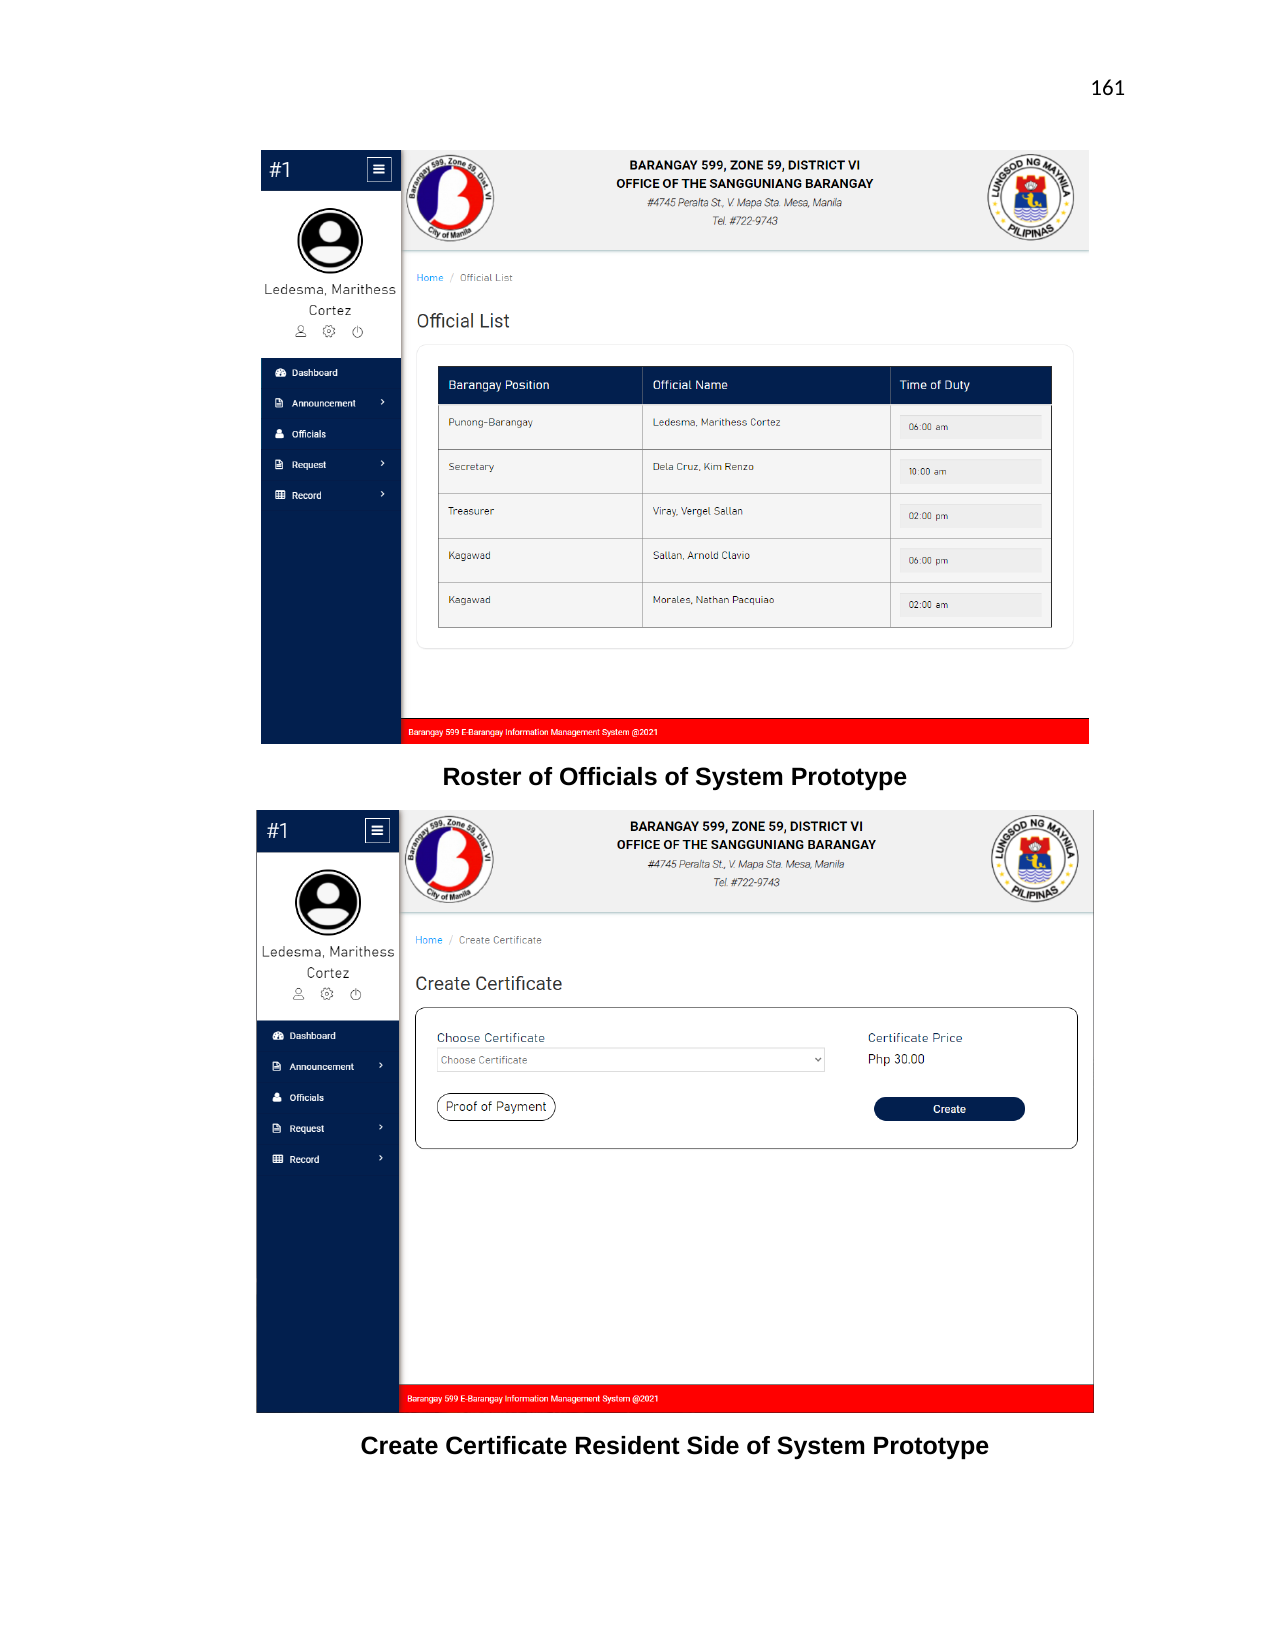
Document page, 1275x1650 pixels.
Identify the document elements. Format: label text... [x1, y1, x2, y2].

picture [261, 150, 1089, 744]
text Create Certificate Resident Side of System Prototype [225, 1431, 1125, 1460]
text Roster of Officials of System Prototype [225, 762, 1125, 791]
picture [256, 810, 1094, 1413]
